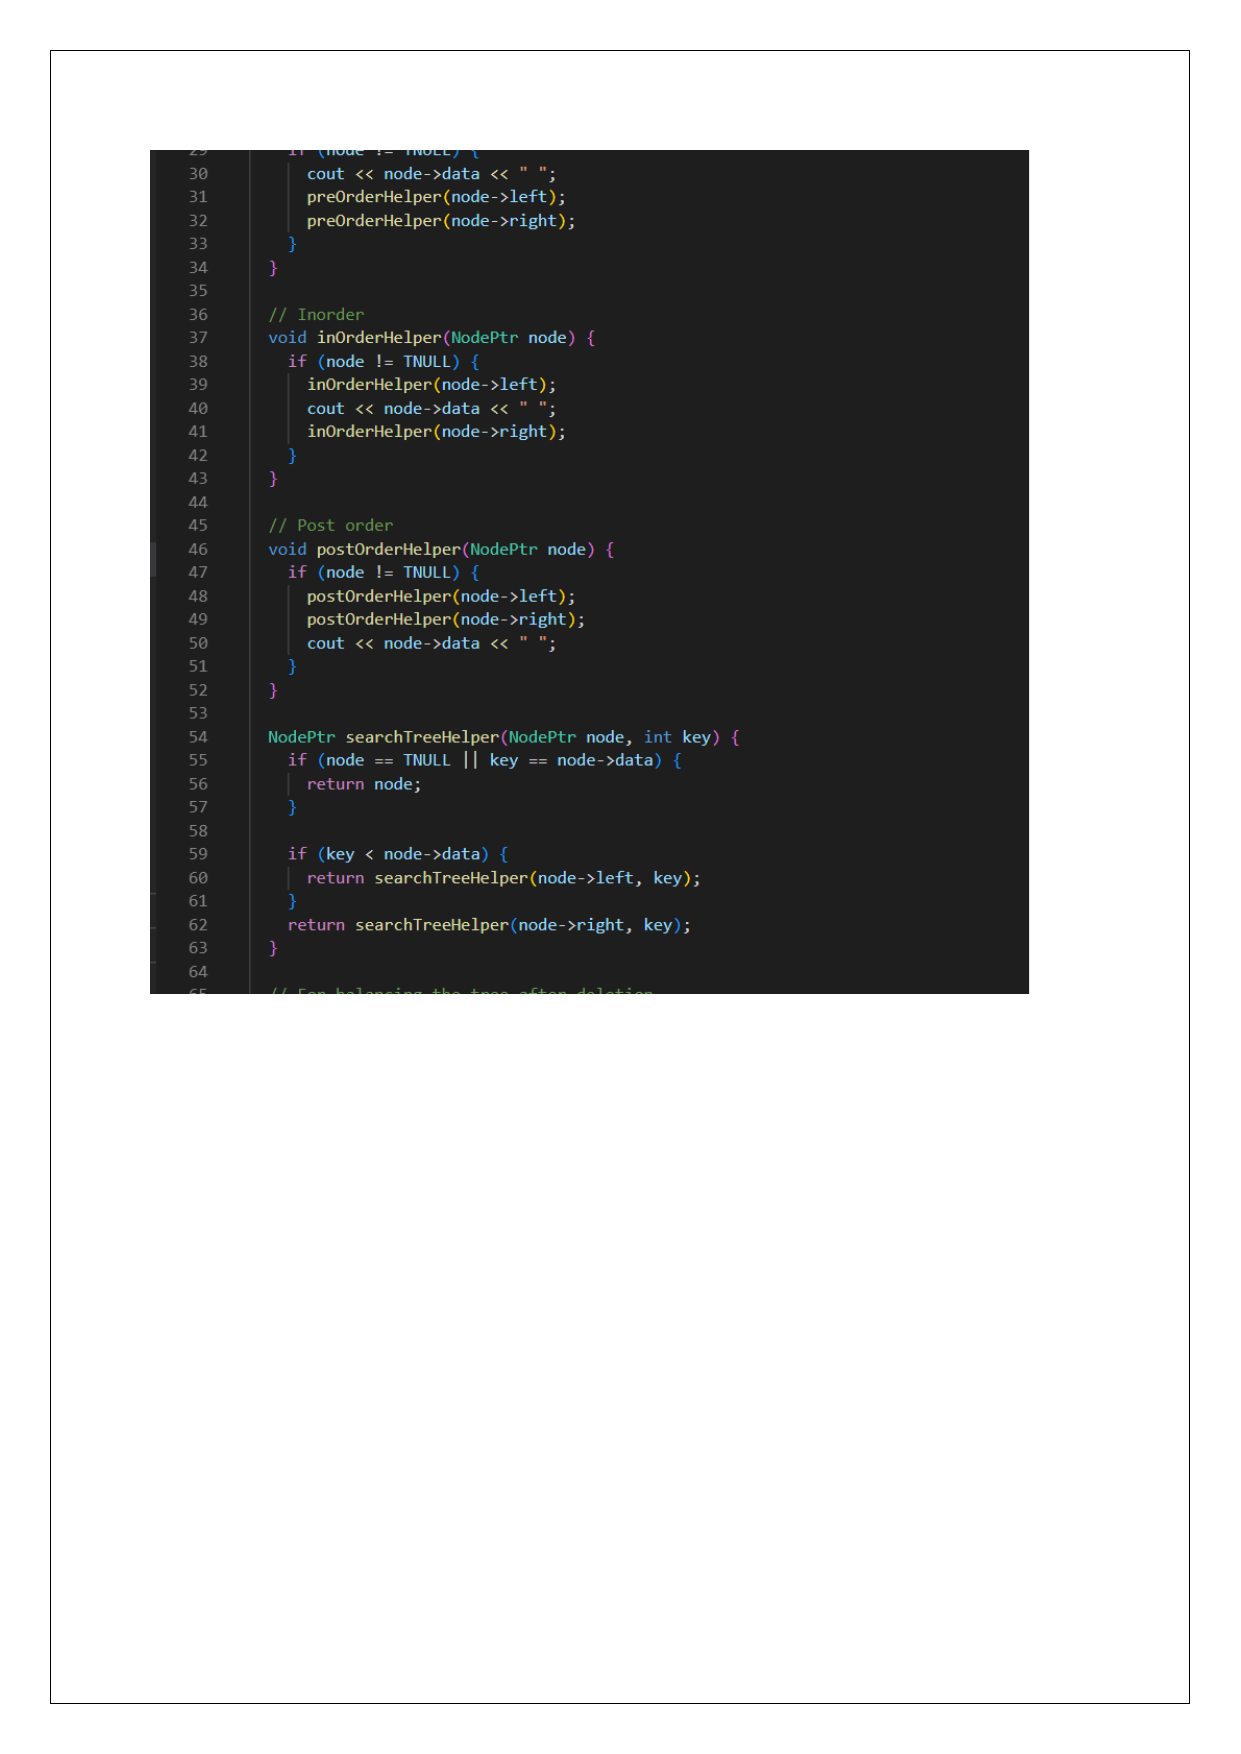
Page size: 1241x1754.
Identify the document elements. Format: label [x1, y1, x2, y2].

picture [150, 150, 1030, 994]
